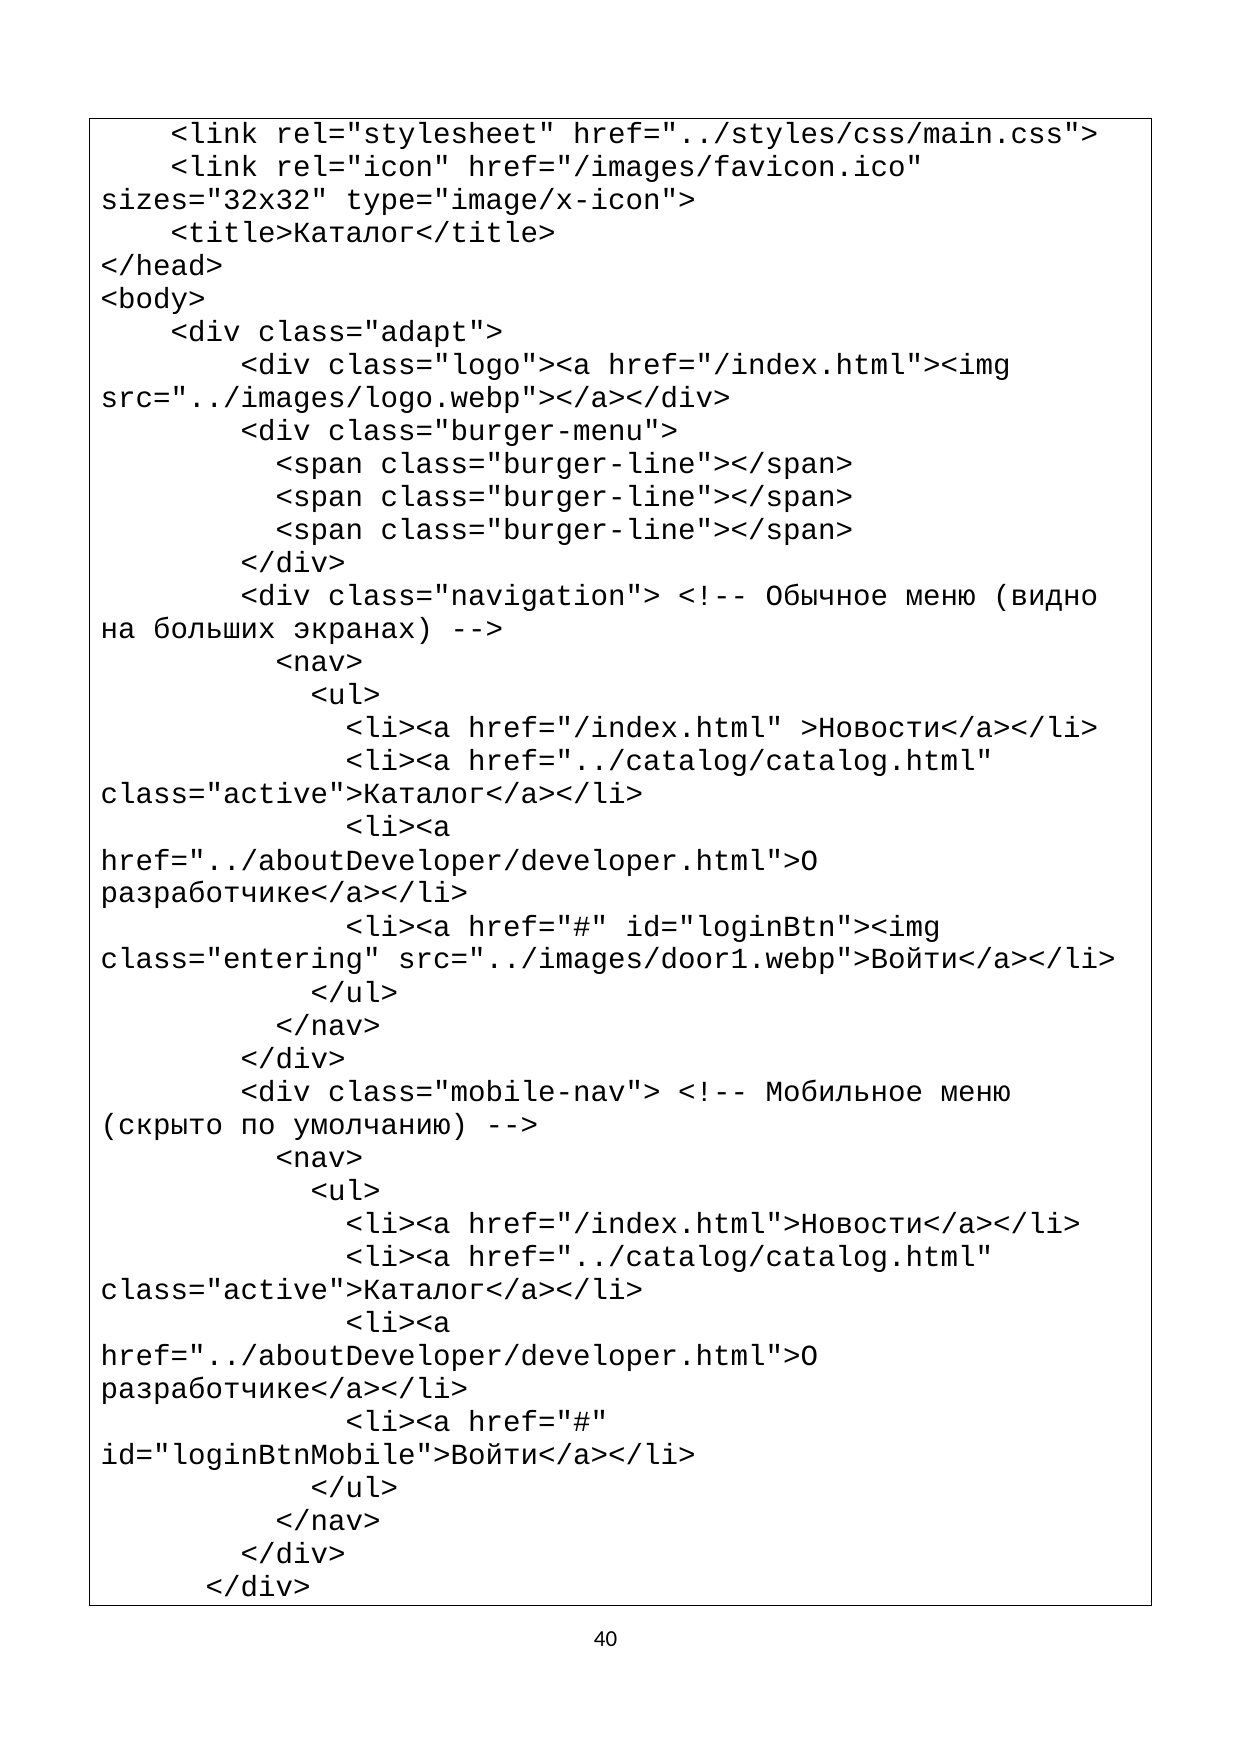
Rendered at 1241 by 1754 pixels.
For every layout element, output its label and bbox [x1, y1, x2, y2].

table_header [90, 119, 1151, 1605]
